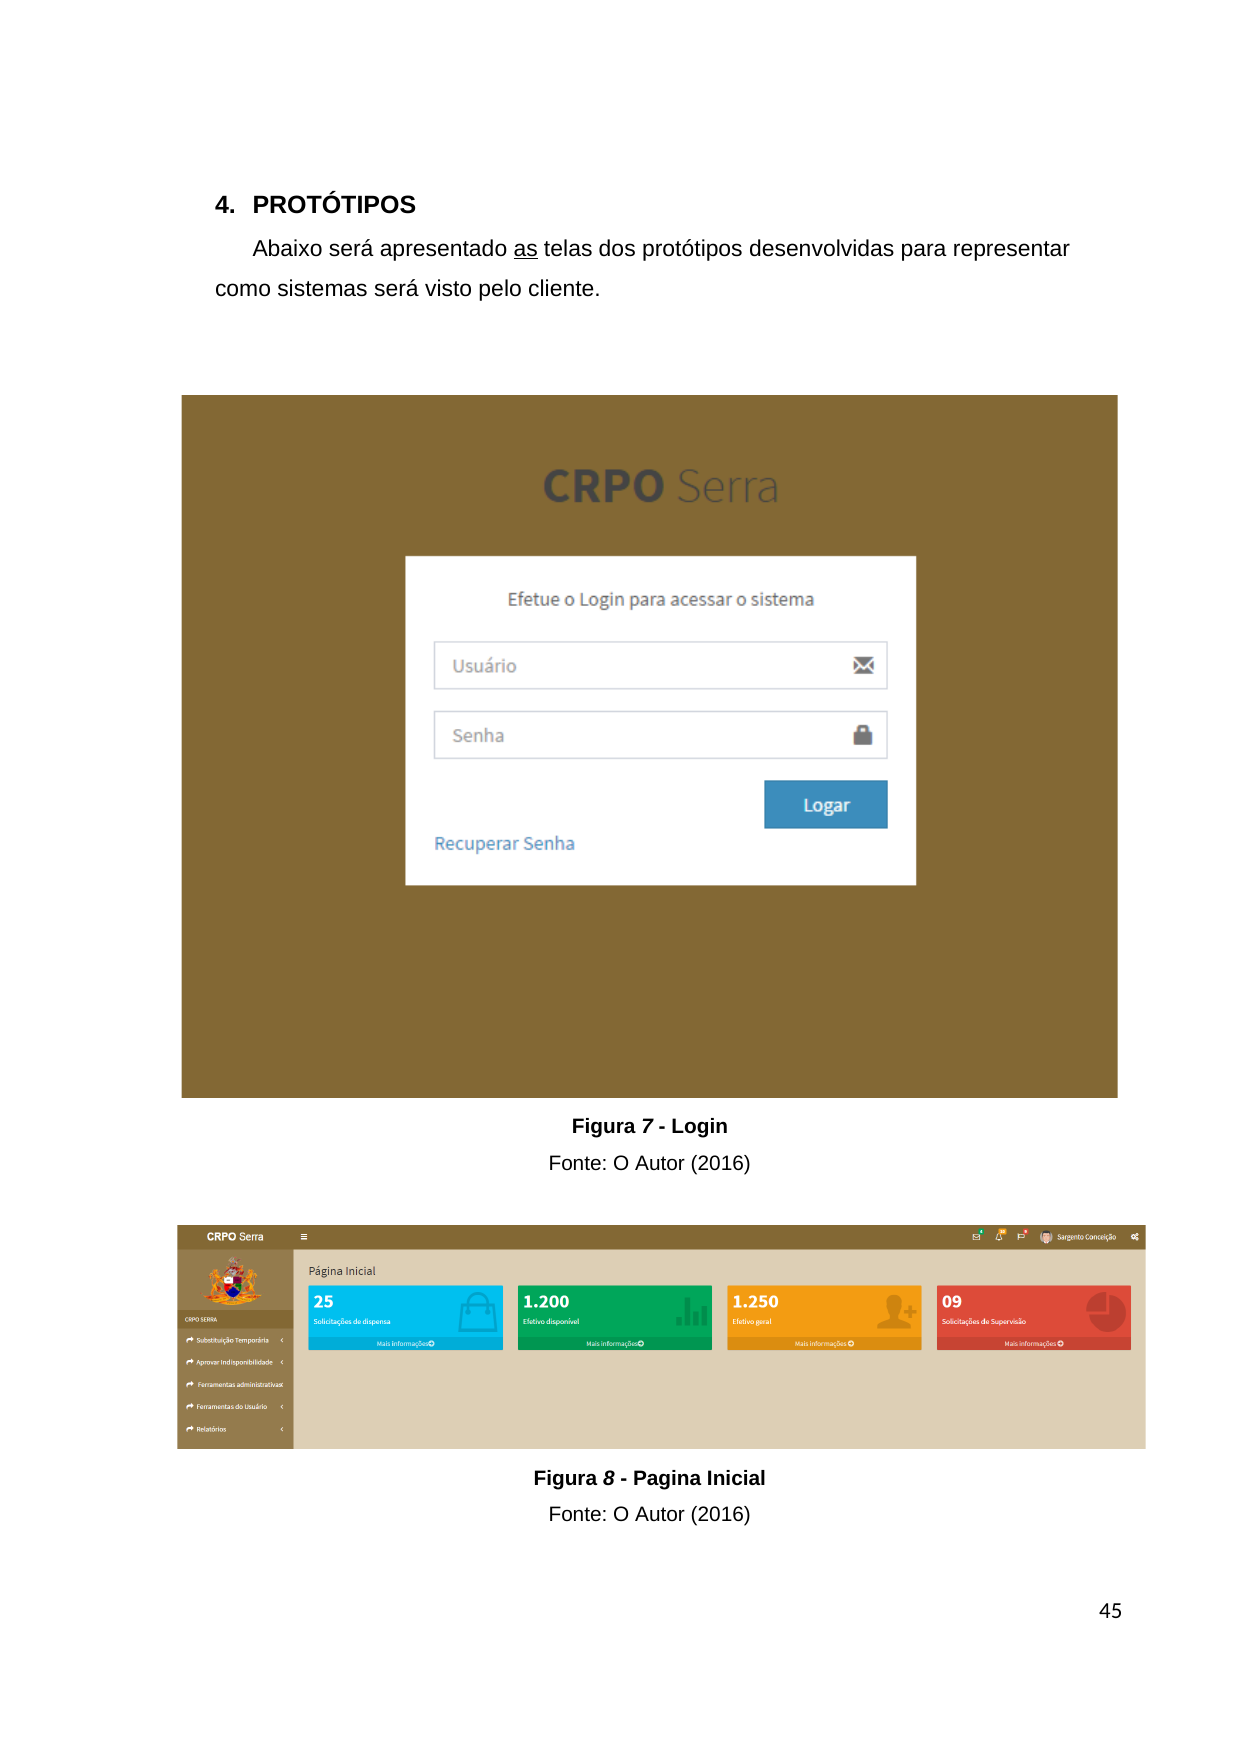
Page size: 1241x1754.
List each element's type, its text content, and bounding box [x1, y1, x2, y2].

text Fonte: O Autor (2016) [177, 1502, 1122, 1526]
subtitle PROTÓTIPOS [215, 190, 1122, 218]
text Figura 7 - Login [177, 1114, 1122, 1138]
picture [177, 1225, 1146, 1449]
text Abaixo será apresentado as telas dos protótipos desenvolvidas para representar como sistemas será visto pelo cliente. [215, 235, 1122, 301]
text Fonte: O Autor (2016) [177, 1150, 1122, 1174]
text Figura 8 - Pagina Inicial [177, 1465, 1122, 1489]
picture [181, 395, 1118, 1098]
